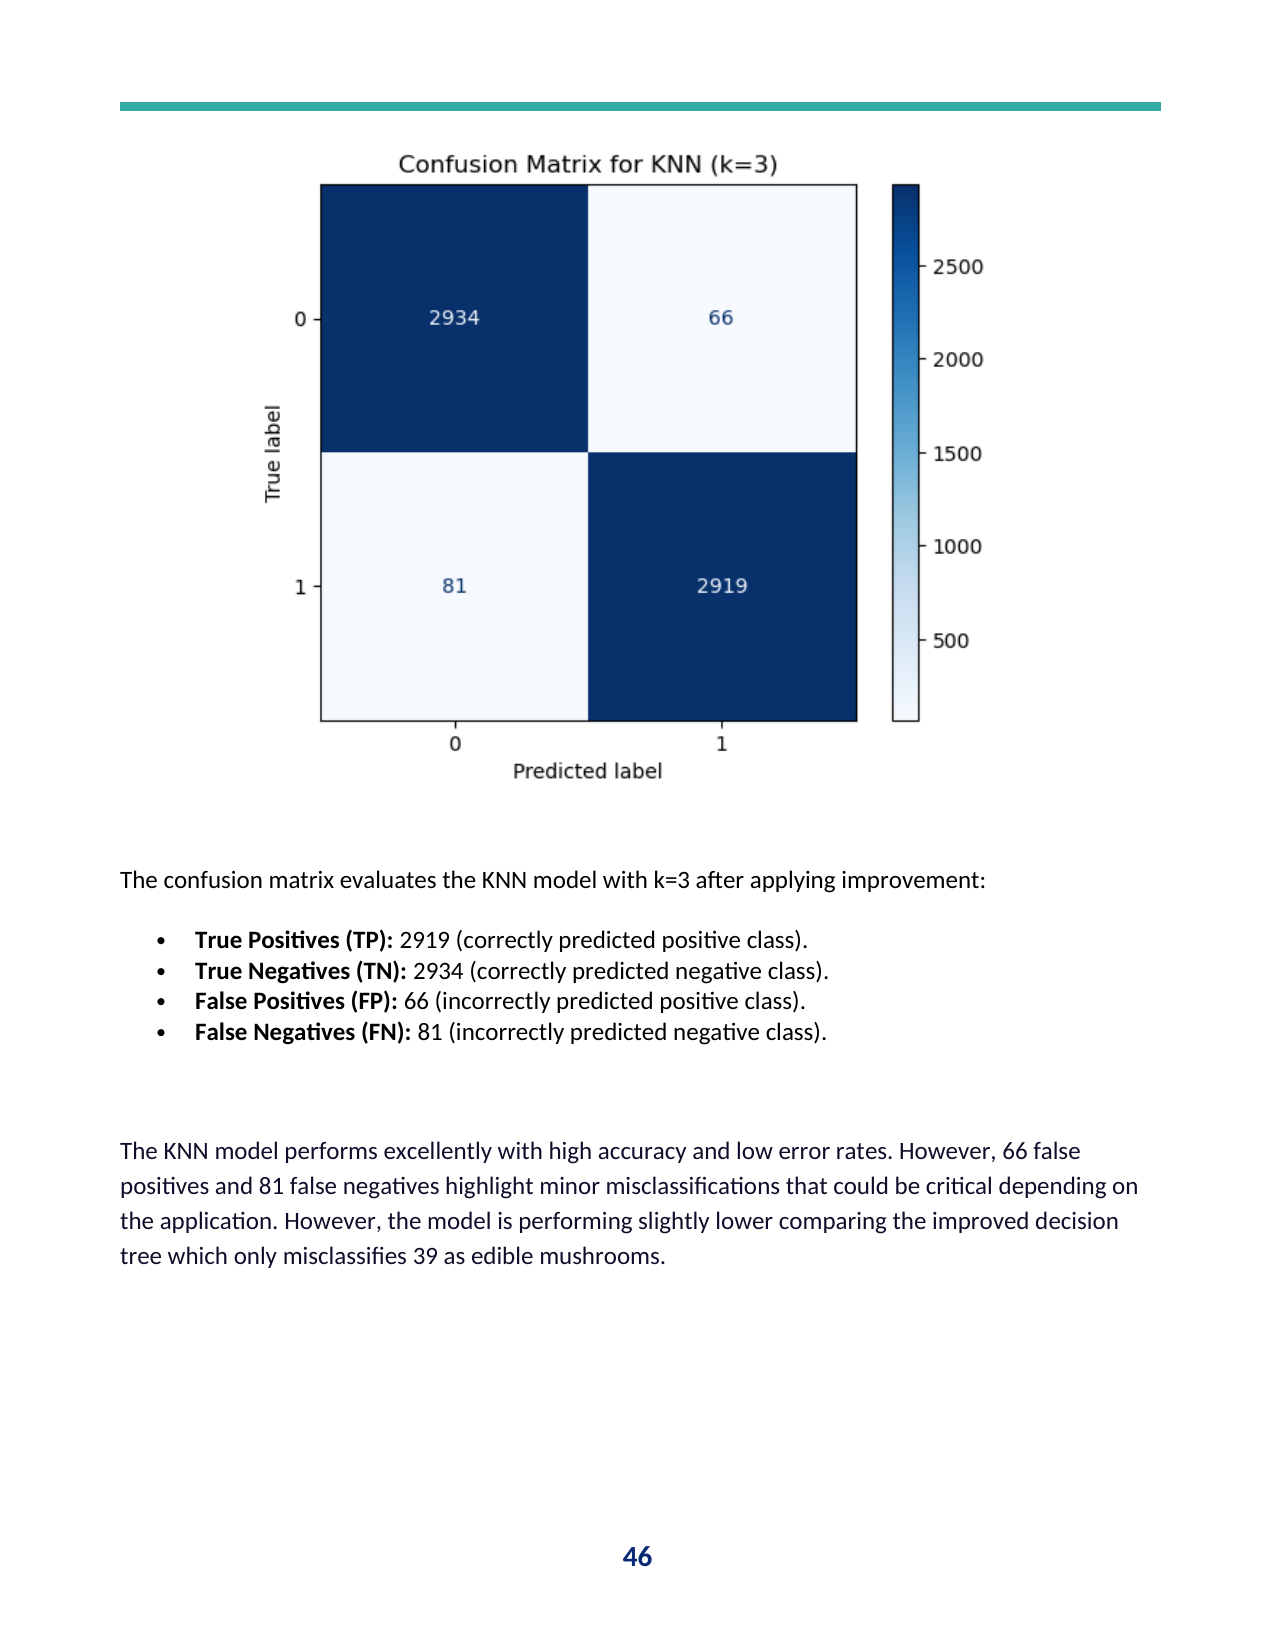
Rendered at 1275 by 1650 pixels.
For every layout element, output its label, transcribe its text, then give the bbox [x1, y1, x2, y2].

list True Negatives (TN): 2934 (correctly predicted negative class). [157, 955, 1155, 985]
text The KNN model performs excellently with high accuracy and low error rates. However, 66 false positives and 81 false negatives highlight minor misclassifications that could be critical depending on the application. However, the model is performing slightly lower comparing the improved decision tree which only misclassifies 39 as edible mushrooms. [120, 1135, 1155, 1271]
list False Positives (FP): 66 (incorrectly predicted positive class). [157, 985, 1155, 1016]
picture [264, 151, 1011, 796]
list False Negatives (FN): 81 (incorrectly predicted negative class). [157, 1016, 1155, 1046]
text The confusion matrix evaluates the KNN model with k=3 after applying improvement: [120, 864, 1155, 895]
list True Positives (TP): 2919 (correctly predicted positive class). [157, 924, 1155, 955]
